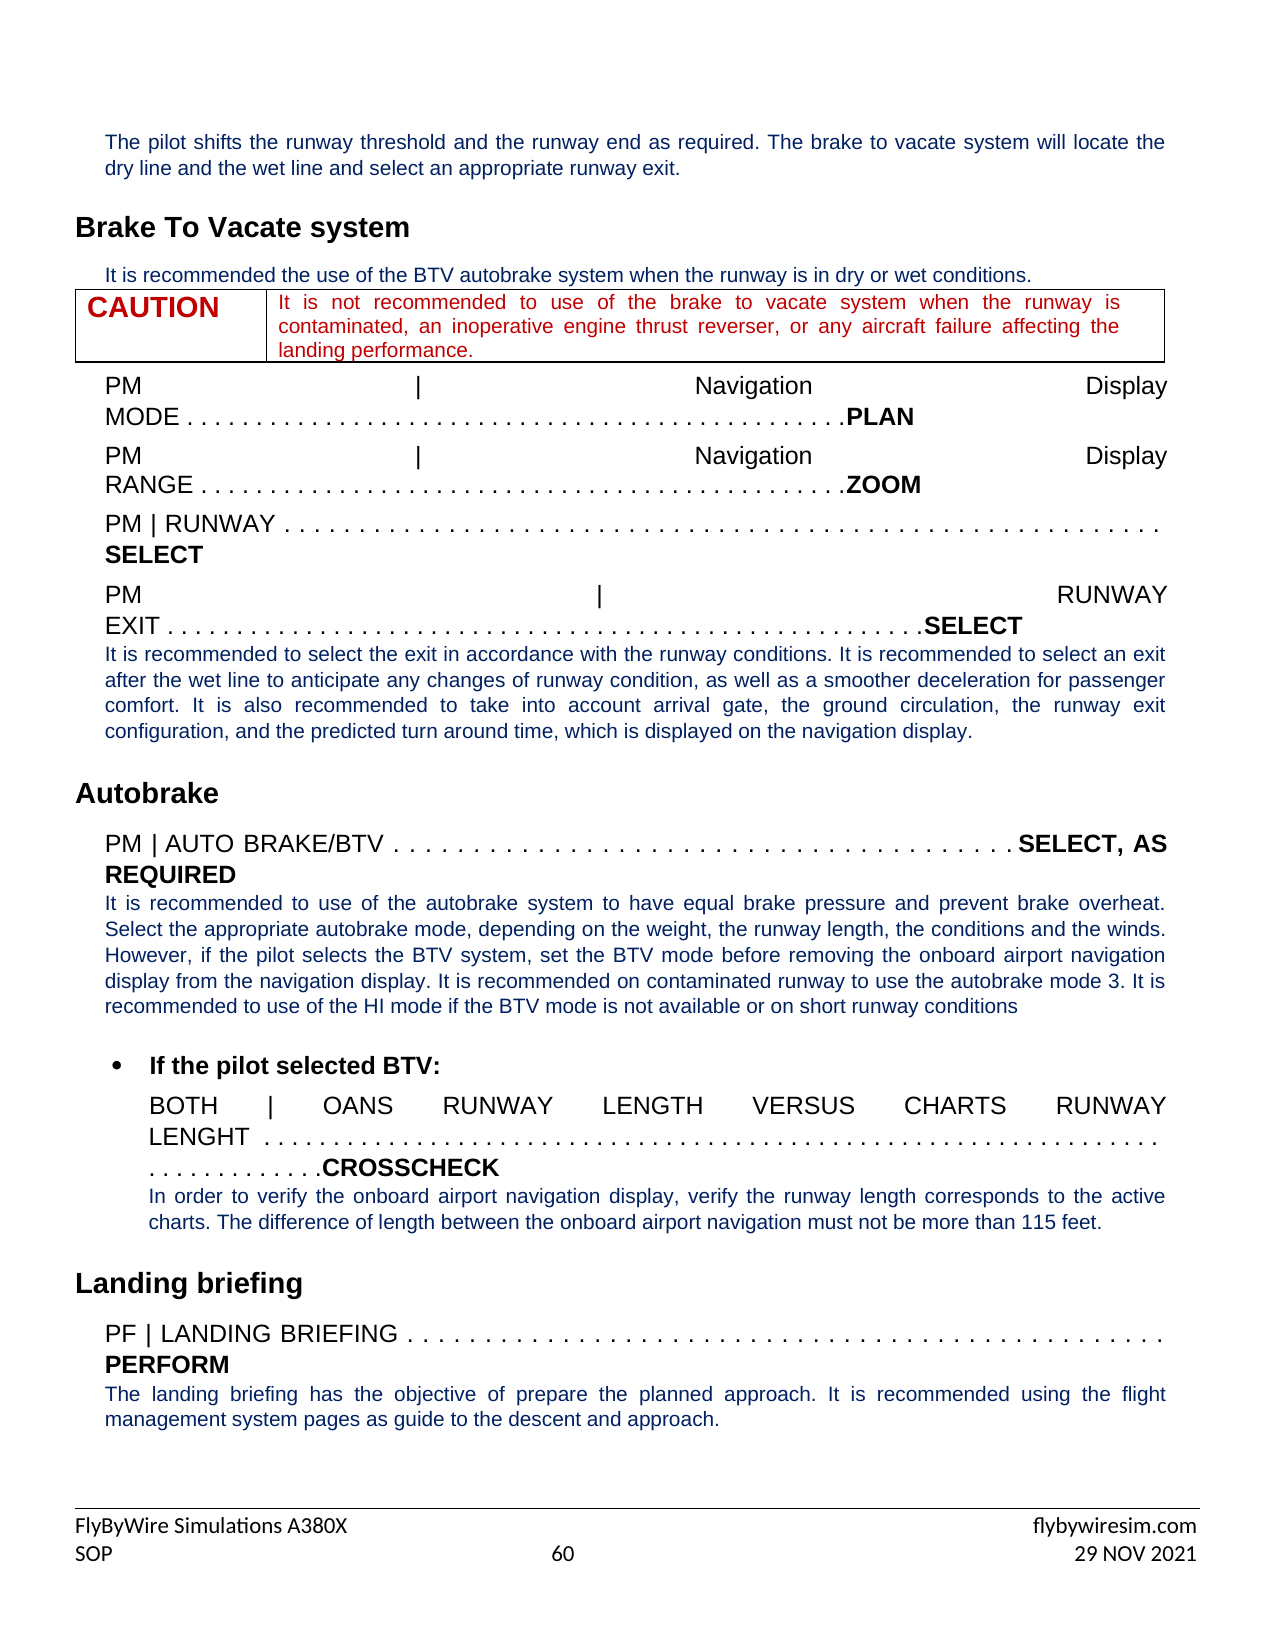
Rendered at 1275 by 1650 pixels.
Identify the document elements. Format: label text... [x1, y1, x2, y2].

table_header CAUTION [76, 290, 266, 361]
text Autobrake [75, 776, 1168, 809]
text BOTH | OANS RUNWAY LENGTH VERSUS CHARTS RUNWAY LENGHT . . . . . . . . . . . . . . . . . . . . . . . . . . . . . . . . . . . . . . . . . . . . . . . . . . . . . . . . . . . . . . . . . . . . . . . . . . . . . .CROSSCHECK [148, 1091, 1168, 1181]
text It is recommended to select the exit in accordance with the runway conditions. It is recommended to select an exit after the wet line to anticipate any changes of runway condition, as well as a smoother deceleration for passenger comfort. It is also recommended to take into account arrival gate, the ground circulation, the runway exit configuration, and the predicted turn around time, which is displayed on the navigation display. [104, 642, 1168, 743]
text PF | LANDING BRIEFING . . . . . . . . . . . . . . . . . . . . . . . . . . . . . . . . . . . . . . . . . . . . . . . . . PERFORM [104, 1319, 1168, 1379]
text The landing briefing has the objective of prepare the planned approach. It is recommended using the flight management system pages as guide to the descent and approach. [104, 1381, 1168, 1431]
text PM | Navigation Display RANGE . . . . . . . . . . . . . . . . . . . . . . . . . . . . . . . . . . . . . . . . . . . . . . .ZOOM [104, 441, 1168, 499]
list If the pilot selected BTV: [112, 1051, 1168, 1080]
text The pilot shifts the runway threshold and the runway end as required. The brake to vacate system will locate the dry line and the wet line and select an appropriate runway exit. [104, 130, 1168, 179]
text It is recommended to use of the autobrake system to have equal brake pressure and prevent brake overheat. Select the appropriate autobrake mode, depending on the weight, the runway length, the conditions and the winds. However, if the pilot selects the BTV system, set the BTV mode before removing the onboard airport navigation display from the navigation display. It is recommended on contaminated runway to use the autobrake mode 3. It is recommended to use of the HI mode if the BTV mode is not available or on short runway conditions [104, 891, 1168, 1018]
text Brake To Vacate system [75, 210, 1168, 243]
text Landing briefing [75, 1266, 1168, 1300]
text In order to verify the onboard airport navigation display, verify the runway length corresponds to the active charts. The difference of length between the onboard airport navigation must not be more than 115 feet. [148, 1184, 1168, 1233]
text PM | RUNWAY . . . . . . . . . . . . . . . . . . . . . . . . . . . . . . . . . . . . . . . . . . . . . . . . . . . . . . . . . . . SELECT [104, 509, 1168, 569]
text PM | AUTO BRAKE/BTV . . . . . . . . . . . . . . . . . . . . . . . . . . . . . . . . . . . . . . .SELECT, AS REQUIRED [104, 829, 1168, 889]
text PM | RUNWAY EXIT . . . . . . . . . . . . . . . . . . . . . . . . . . . . . . . . . . . . . . . . . . . . . . . . . . . . . . .SELECT [104, 579, 1168, 639]
text PM | Navigation Display MODE . . . . . . . . . . . . . . . . . . . . . . . . . . . . . . . . . . . . . . . . . . . . . . . .PLAN [104, 371, 1168, 431]
table_header It is not recommended to use of the brake to vacate system when the runway is contaminated, an inoperative engine thrust reverser, or any aircraft failure affecting the landing performance. [267, 290, 1164, 361]
text It is recommended the use of the BTV autobrake system when the runway is in dry or wet conditions. [104, 263, 1168, 287]
